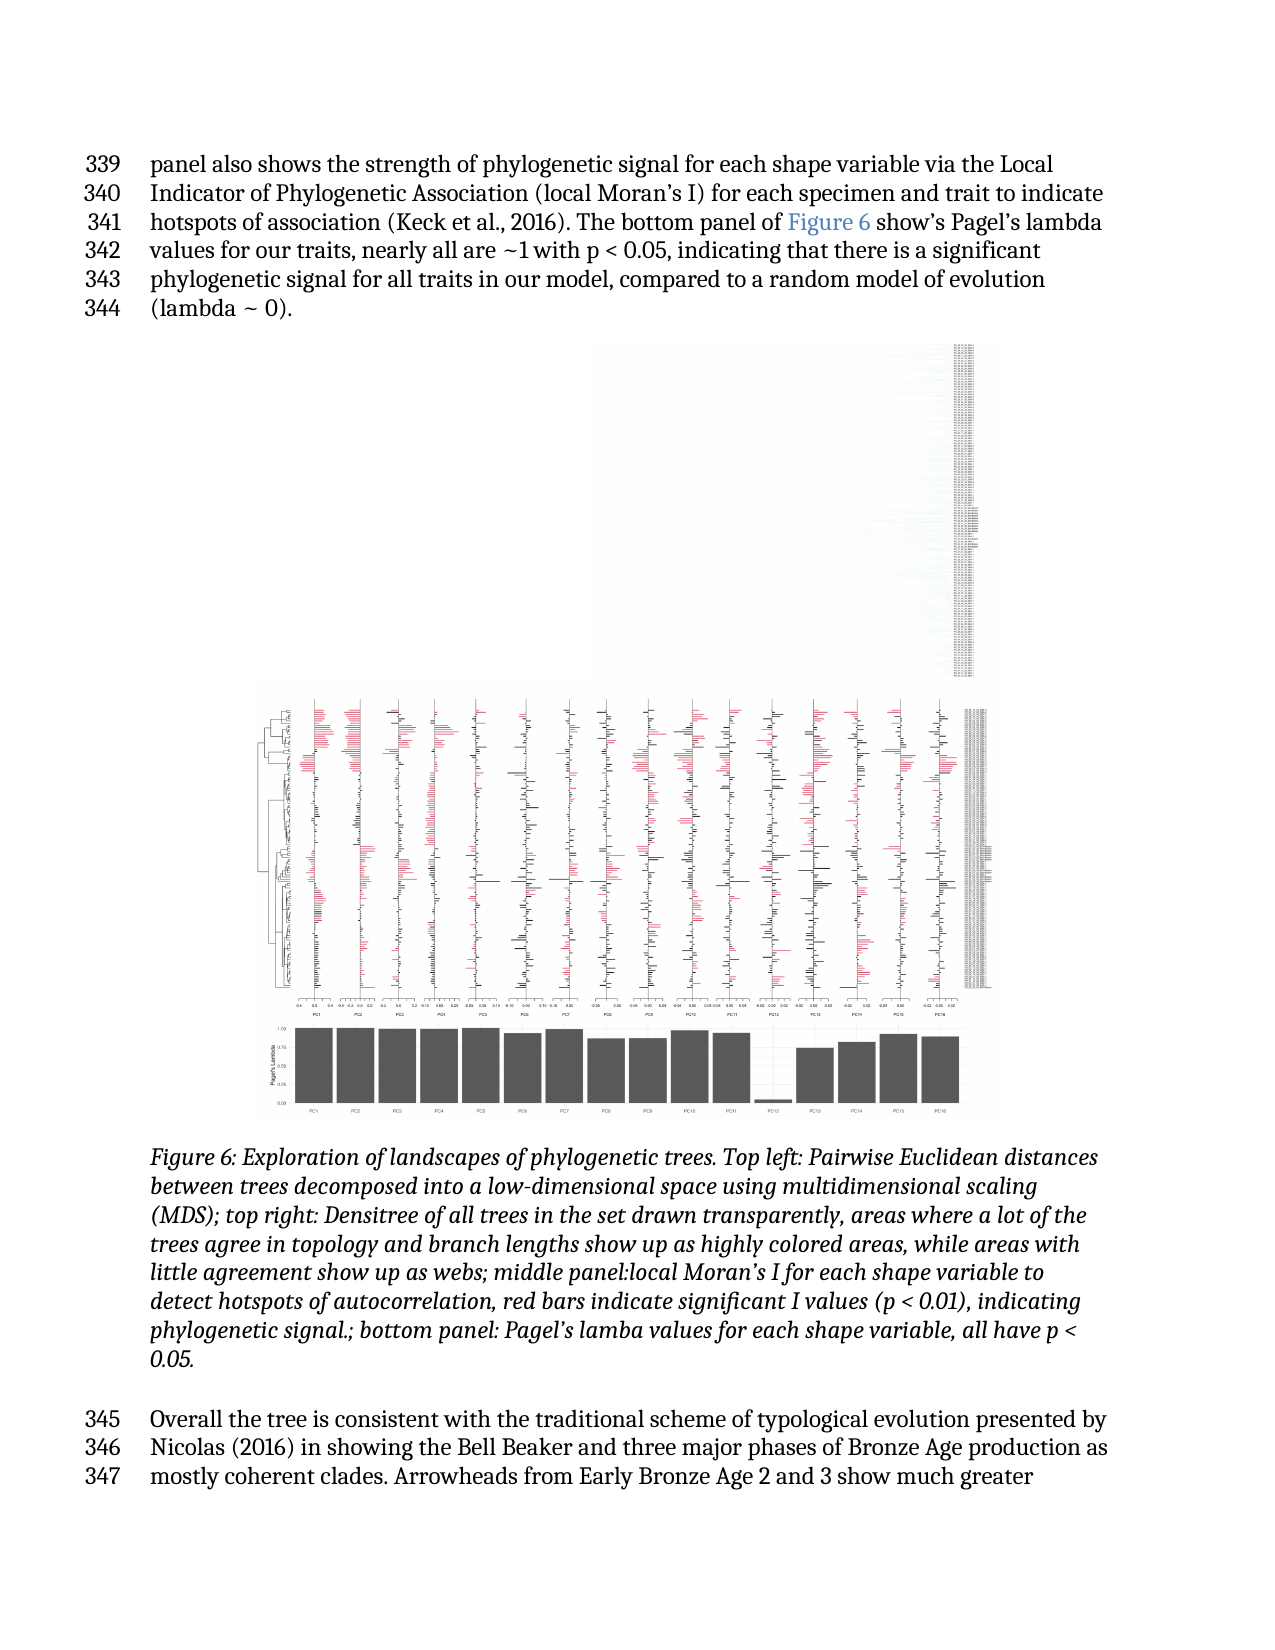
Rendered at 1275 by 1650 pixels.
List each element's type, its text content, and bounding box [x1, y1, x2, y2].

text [150, 1404, 1125, 1491]
table_header Figure 6: Exploration of landscapes of phylogenetic trees. Top left: Pairwise Euclidean distances between trees decomposed into a low-dimensional space using multidimensional scaling (MDS); top right: Densitree of all trees in the set drawn transparently, areas where a lot of the trees agree in topology and branch lengths show up as highly colored areas, while areas with little agreement show up as webs; middle panel:local Moran’s I for each shape variable to detect hotspots of autocorrelation, red bars indicate significant I values (p < 0.01), indicating phylogenetic signal.; bottom panel: Pagel’s lamba values for each shape variable, all have p < 0.05. [139, 341, 1114, 1386]
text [150, 150, 1125, 322]
picture [252, 341, 1000, 1123]
